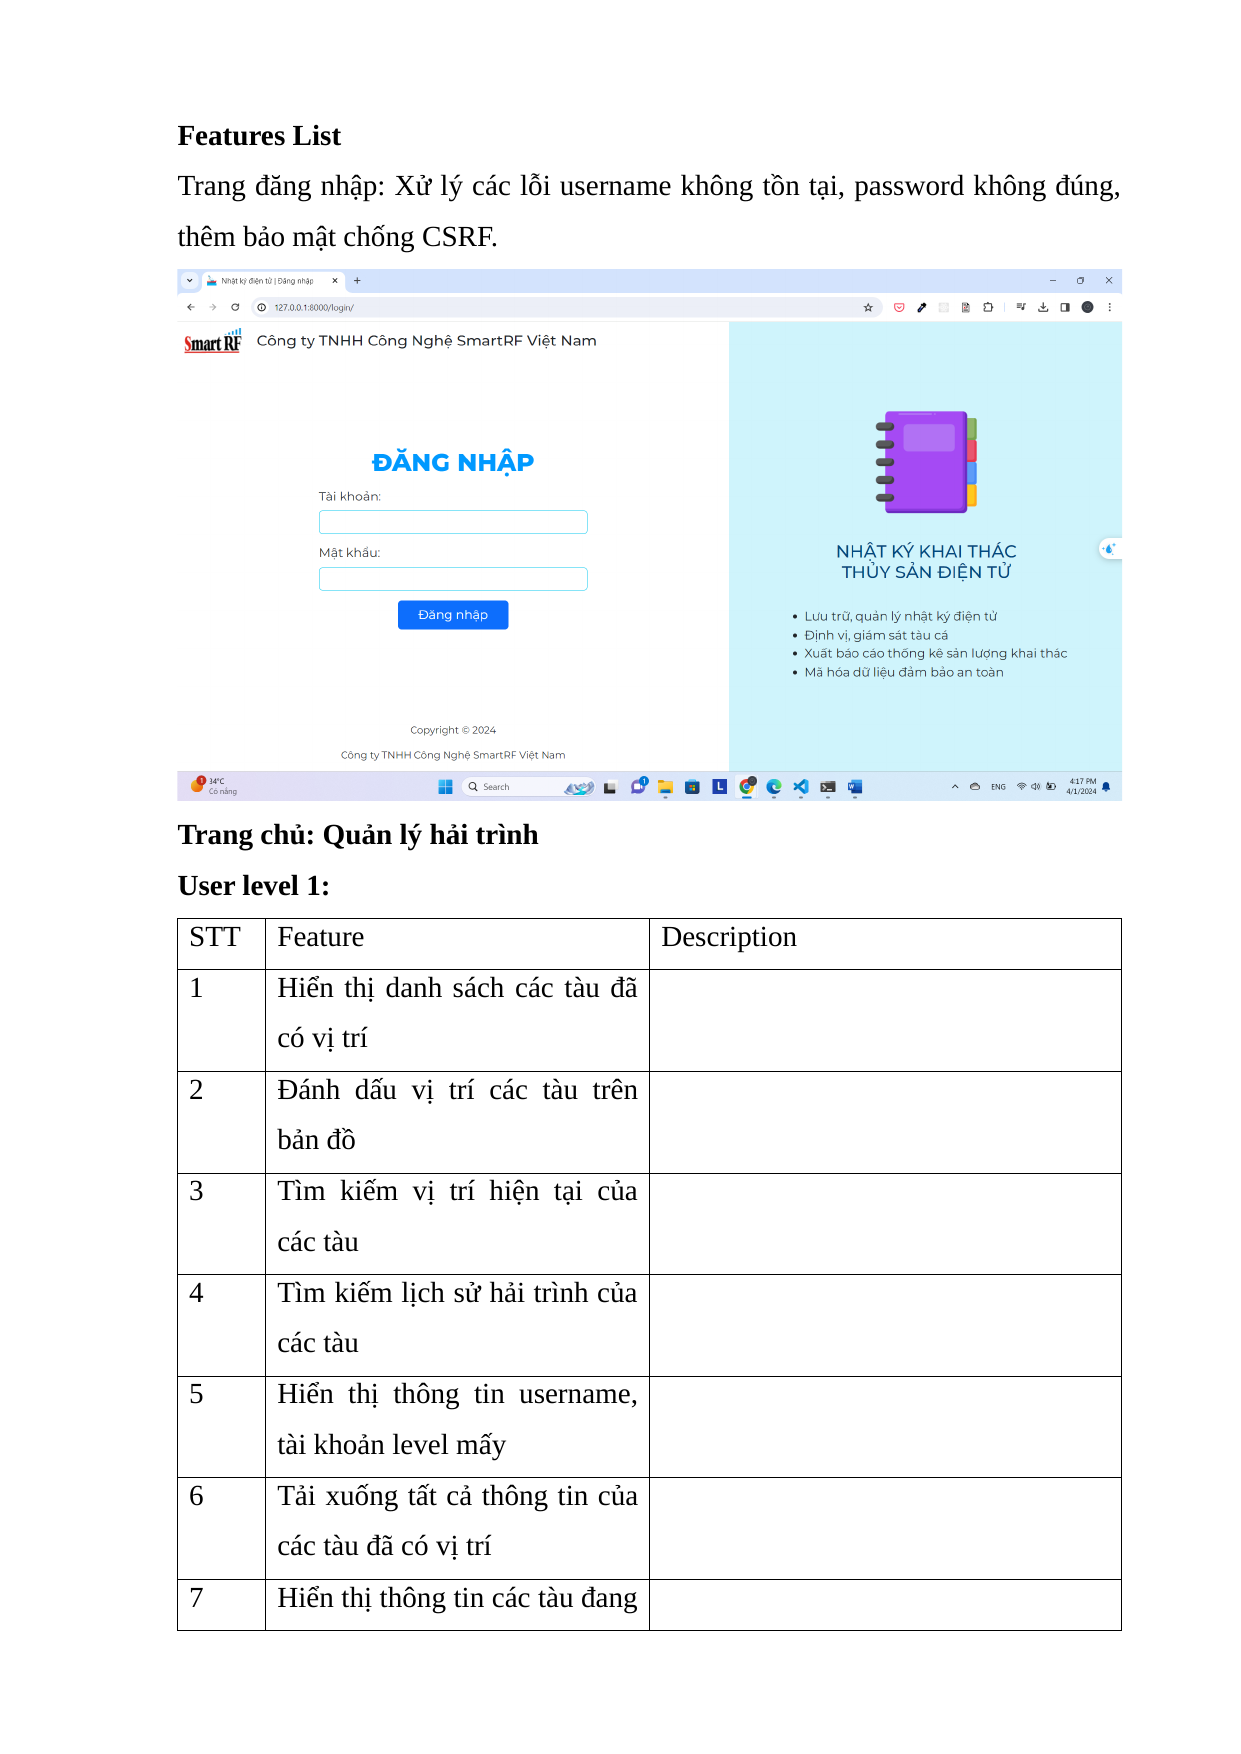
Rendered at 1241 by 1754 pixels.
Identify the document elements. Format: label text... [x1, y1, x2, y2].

table_cell [650, 1580, 1121, 1630]
table_cell [650, 970, 1121, 1071]
table_cell 5 [178, 1377, 265, 1477]
table_cell 7 [178, 1580, 265, 1630]
table_cell 3 [178, 1174, 265, 1274]
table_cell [266, 1580, 649, 1630]
text Features List [177, 118, 1122, 152]
table_cell 4 [178, 1275, 265, 1376]
table_cell [650, 1377, 1121, 1477]
table_cell 1 [178, 970, 265, 1071]
text Trang đăng nhập: Xử lý các lỗi username không tồn tại, password không đúng, thêm bảo mật chống CSRF. [177, 168, 1122, 252]
table_header Description [650, 919, 1121, 969]
table_header Feature [266, 919, 649, 969]
table_cell 2 [178, 1072, 265, 1172]
table_cell 6 [178, 1478, 265, 1579]
table_cell Đánh dấu vị trí các tàu trên bản đồ [266, 1072, 649, 1172]
picture [177, 269, 1123, 801]
table_cell Tìm kiếm vị trí hiện tại của các tàu [266, 1174, 649, 1274]
text Trang chủ: Quản lý hải trình [177, 817, 1122, 851]
table_cell [650, 1072, 1121, 1172]
table_cell Tìm kiếm lịch sử hải trình của các tàu [266, 1275, 649, 1376]
table_cell Hiển thị thông tin username, tài khoản level mấy [266, 1377, 649, 1477]
table_header STT [178, 919, 265, 969]
table_cell Hiển thị danh sách các tàu đã có vị trí [266, 970, 649, 1071]
table_cell [650, 1275, 1121, 1376]
text User level 1: [177, 868, 1122, 901]
table_cell [650, 1174, 1121, 1274]
table_cell [650, 1478, 1121, 1579]
table_cell Tải xuống tất cả thông tin của các tàu đã có vị trí [266, 1478, 649, 1579]
